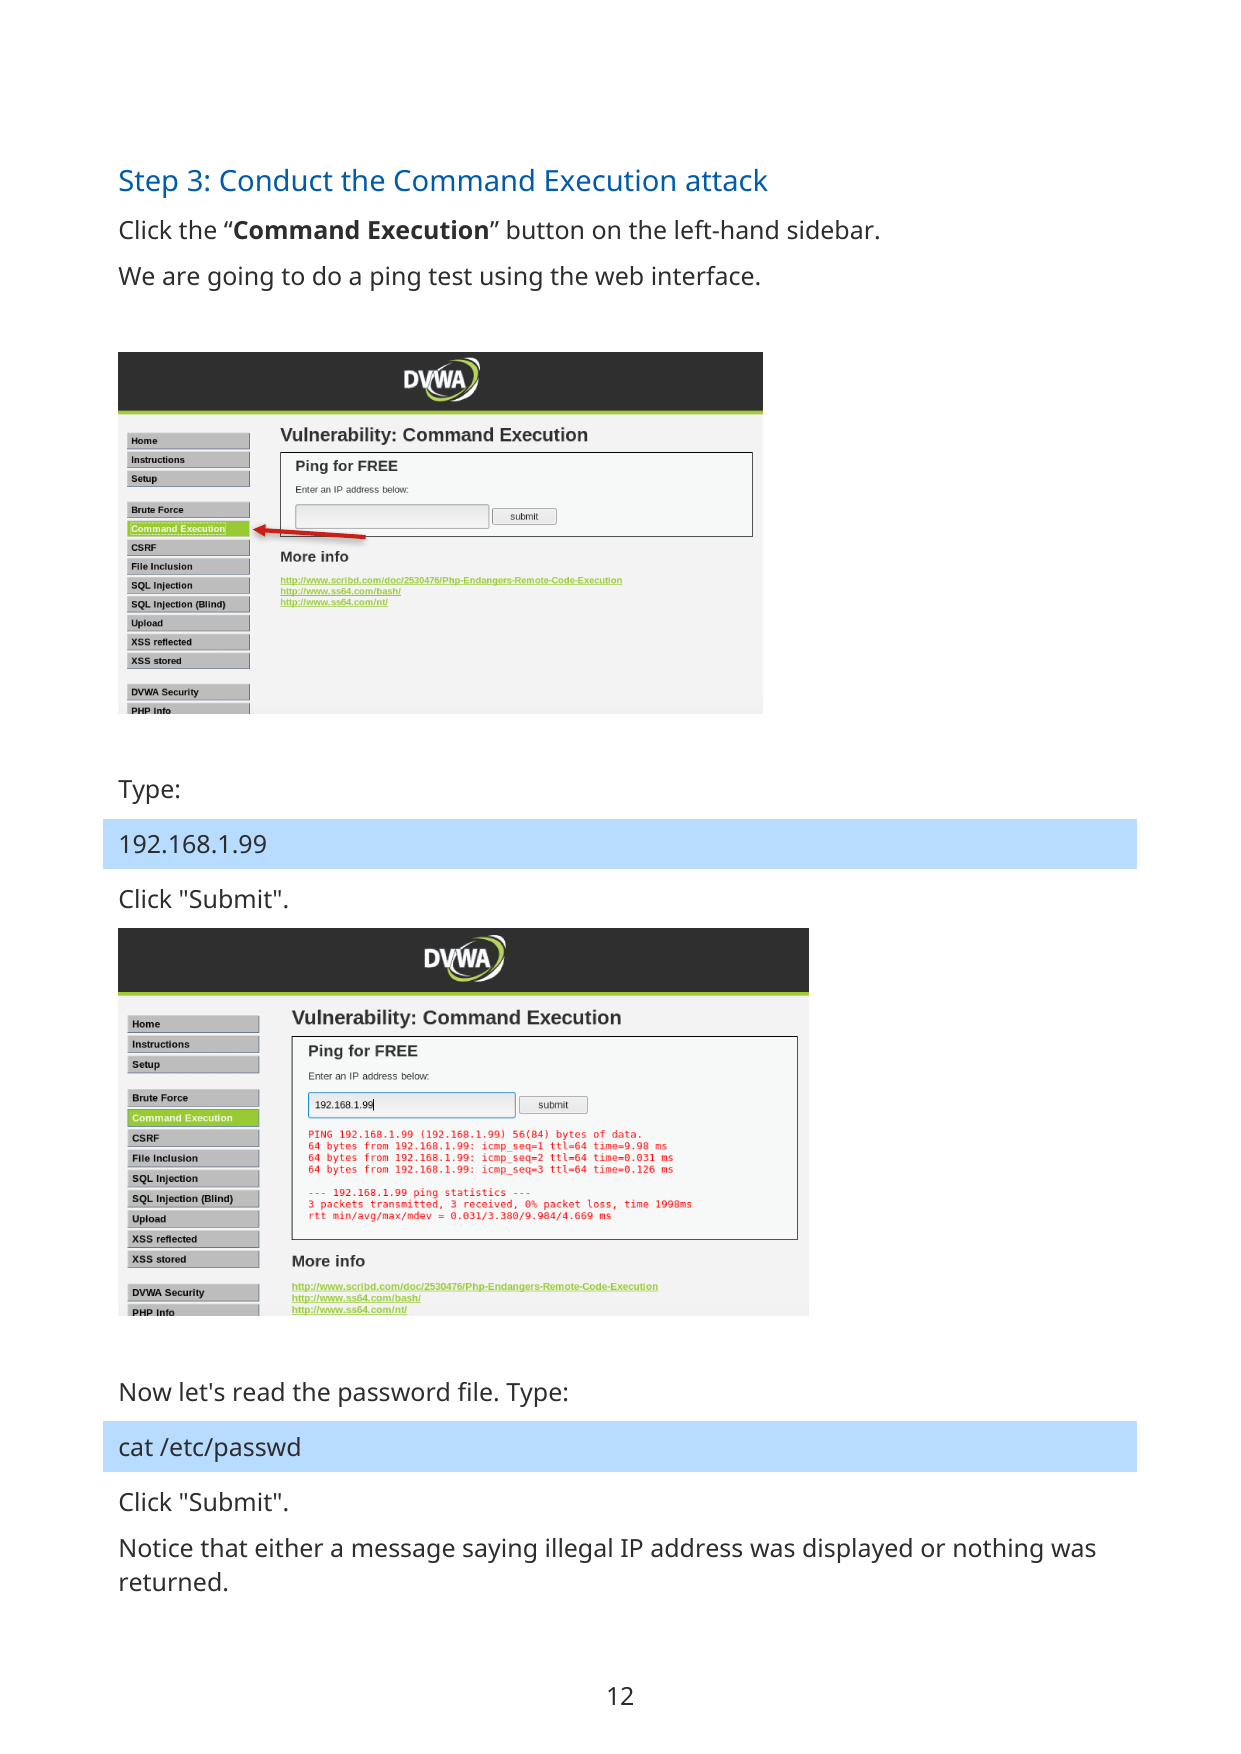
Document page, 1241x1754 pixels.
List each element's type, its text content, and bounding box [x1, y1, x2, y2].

picture [118, 928, 809, 1316]
text cat /etc/passwd [110, 1427, 1130, 1465]
text Type: [118, 772, 1122, 806]
subtitle Step 3: Conduct the Command Execution attack [118, 160, 1122, 200]
text Now let's read the password file. Type: [118, 1374, 1122, 1408]
picture [118, 352, 763, 714]
text Click "Submit". [118, 882, 1122, 916]
text Notice that either a message saying illegal IP address was displayed or nothing was returned. [118, 1531, 1122, 1599]
text Click the “Command Execution” button on the left-hand sidebar. [118, 212, 1122, 246]
text We are going to do a ping test using the web interface. [118, 259, 1122, 293]
text Click "Submit". [118, 1484, 1122, 1518]
text 192.168.1.99 [110, 825, 1130, 863]
